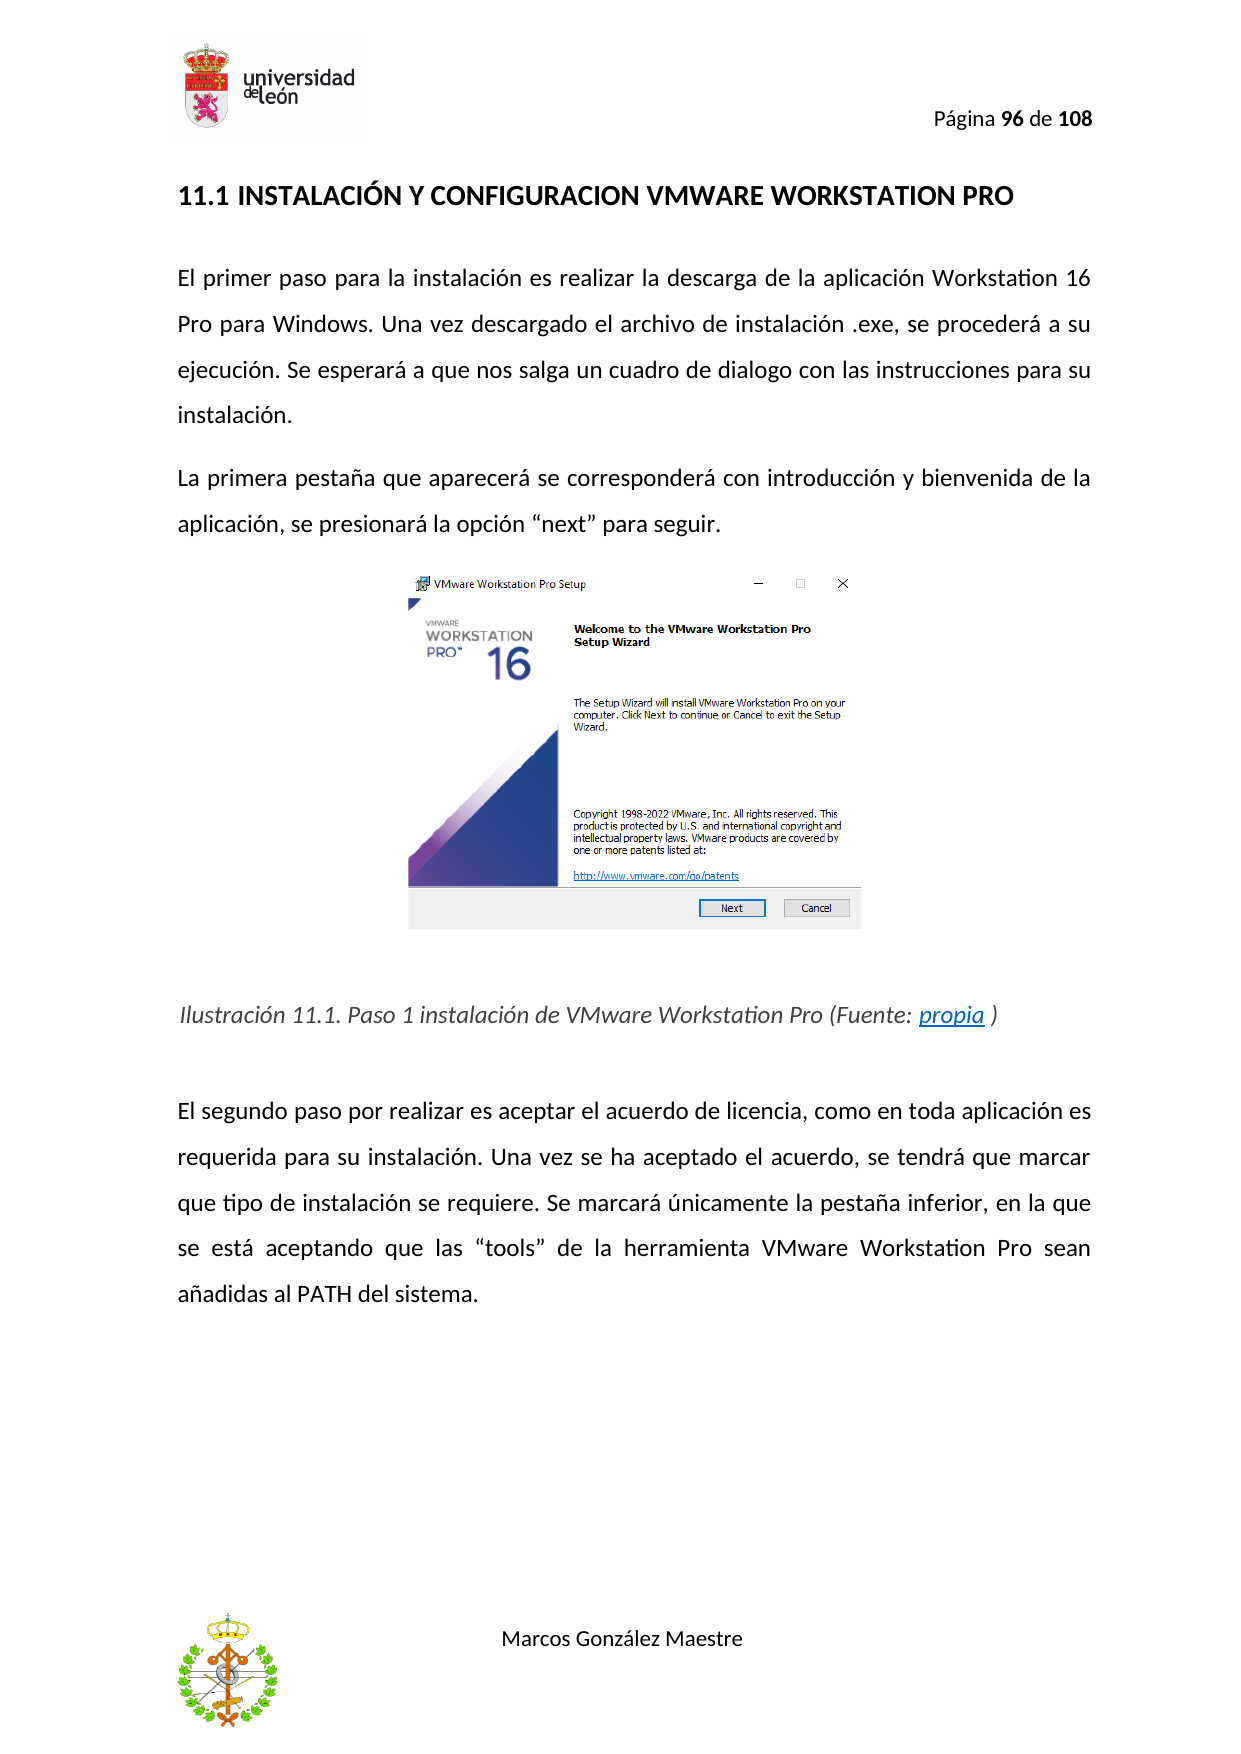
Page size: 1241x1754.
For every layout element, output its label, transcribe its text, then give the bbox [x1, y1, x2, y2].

text Ilustración 11.1. Paso 1 instalación de VMware Workstation Pro (Fuente: propia ) [177, 999, 1002, 1029]
subtitle INSTALACIÓN Y CONFIGURACION VMWARE WORKSTATION PRO [177, 177, 1092, 213]
picture [177, 1613, 278, 1727]
picture [172, 32, 365, 138]
picture [408, 570, 862, 929]
text El segundo paso por realizar es aceptar el acuerdo de licencia, como en toda aplicación es requerida para su instalación. Una vez se ha aceptado el acuerdo, se tendrá que marcar que tipo de instalación se requiere. Se marcará únicamente la pestaña inferior, en la que se está aceptando que las “tools” de la herramienta VMware Workstation Pro sean añadidas al PATH del sistema. [177, 1095, 1092, 1309]
text El primer paso para la instalación es realizar la descarga de la aplicación Workstation 16 Pro para Windows. Una vez descargado el archivo de instalación .exe, se procederá a su ejecución. Se esperará a que nos salga un cuadro de dialogo con las instrucciones para su instalación. [177, 262, 1092, 430]
text La primera pestaña que aparecerá se corresponderá con introducción y bienvenida de la aplicación, se presionará la opción “next” para seguir. [177, 462, 1092, 538]
